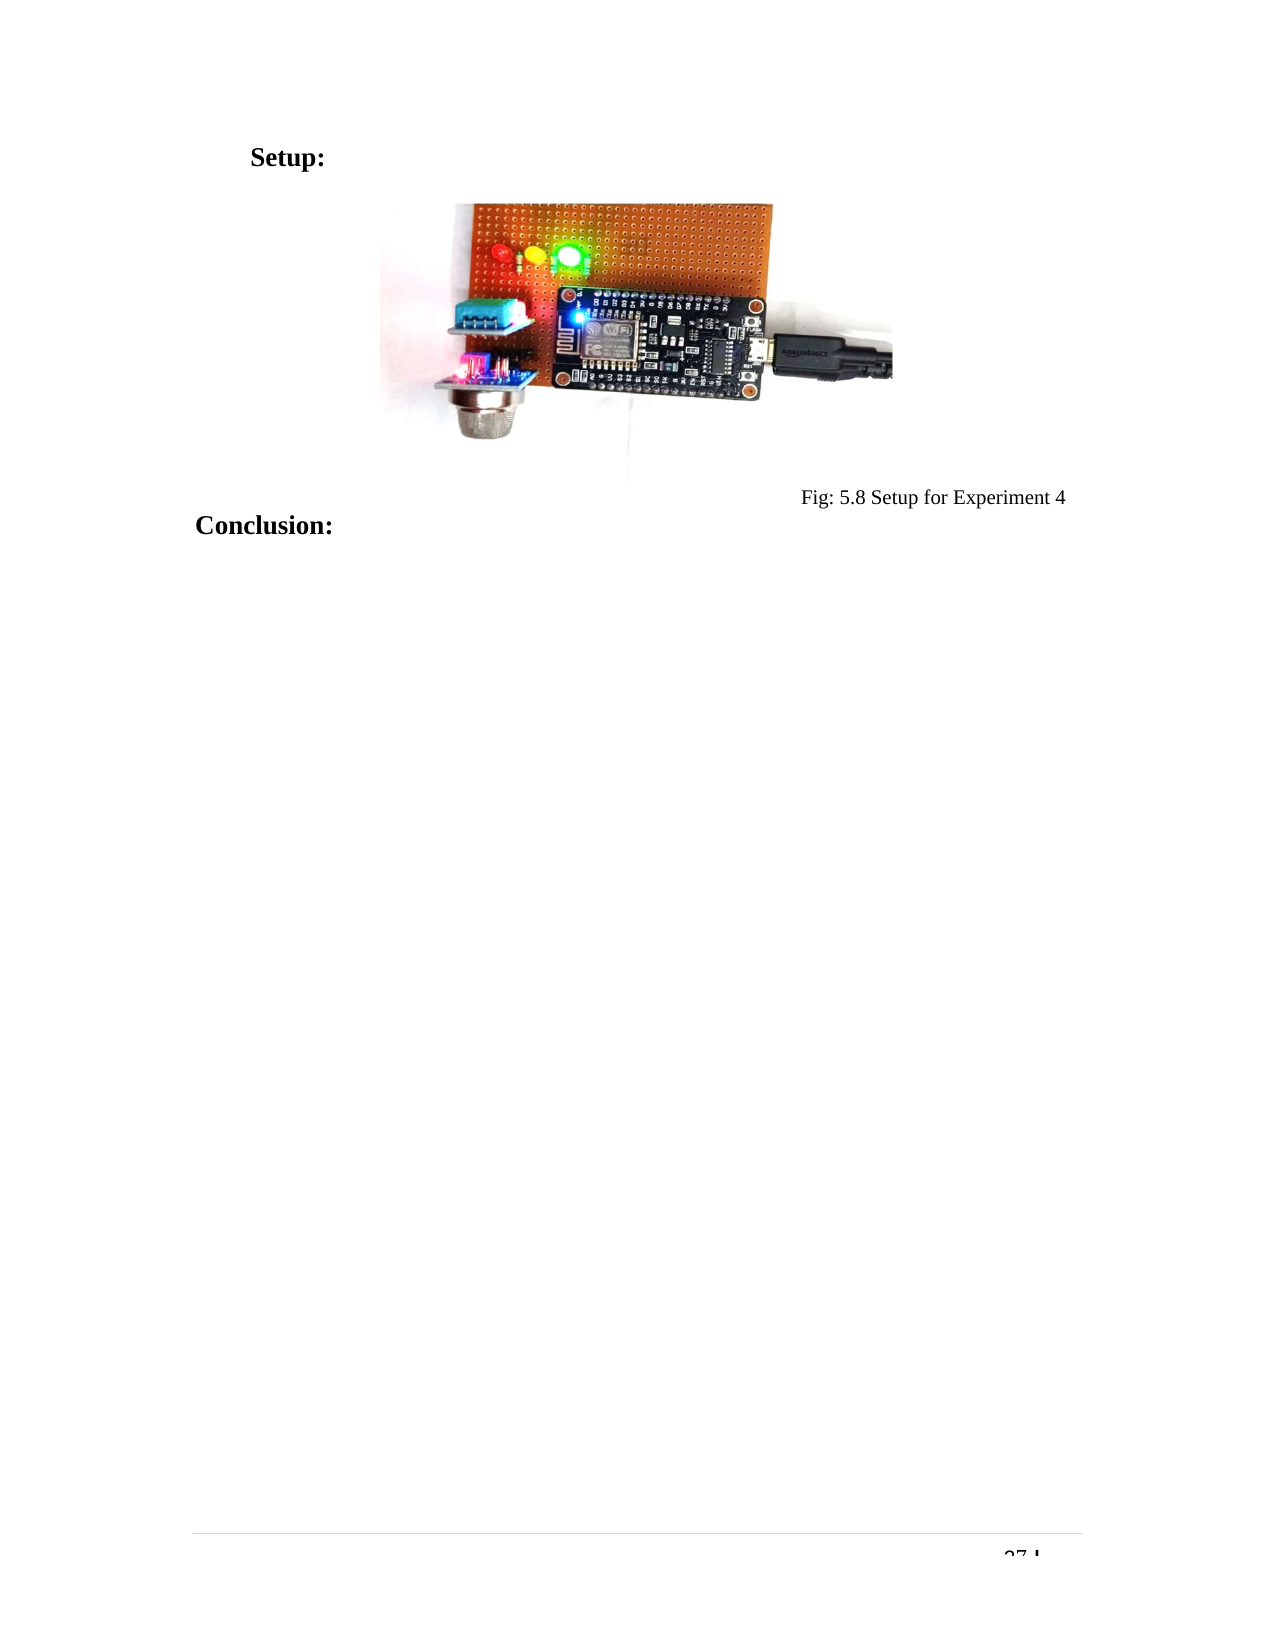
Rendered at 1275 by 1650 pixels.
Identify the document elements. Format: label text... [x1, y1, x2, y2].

text Conclusion: [195, 509, 636, 540]
text Fig: 5.8 Setup for Experiment 4 [801, 204, 1137, 509]
subtitle Setup: [195, 141, 1137, 173]
picture [379, 203, 893, 481]
